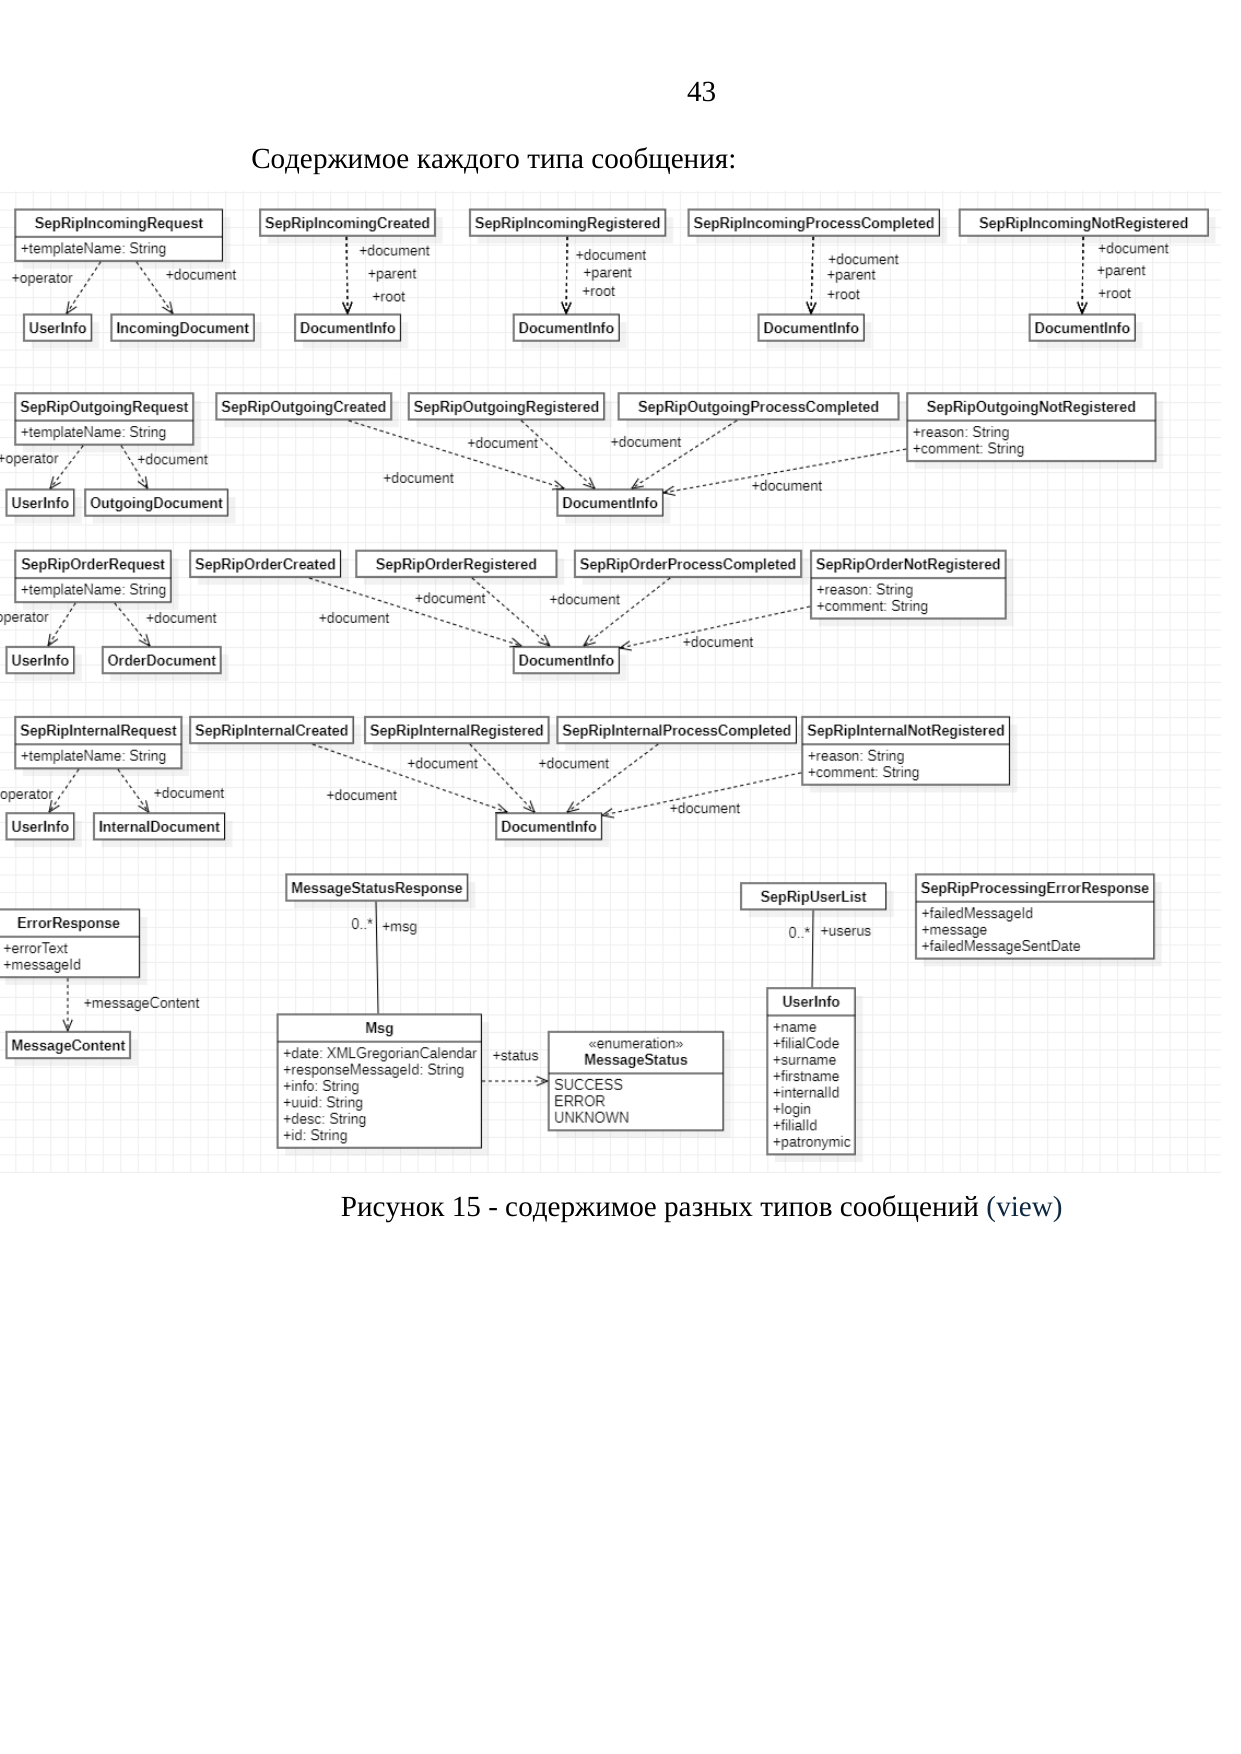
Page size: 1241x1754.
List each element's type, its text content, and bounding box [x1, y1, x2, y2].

picture [0, 191, 1221, 1173]
text Рисунок 15 - содержимое разных типов сообщений (view) [177, 1189, 1152, 1223]
text Содержимое каждого типа сообщения: [103, 141, 1152, 174]
